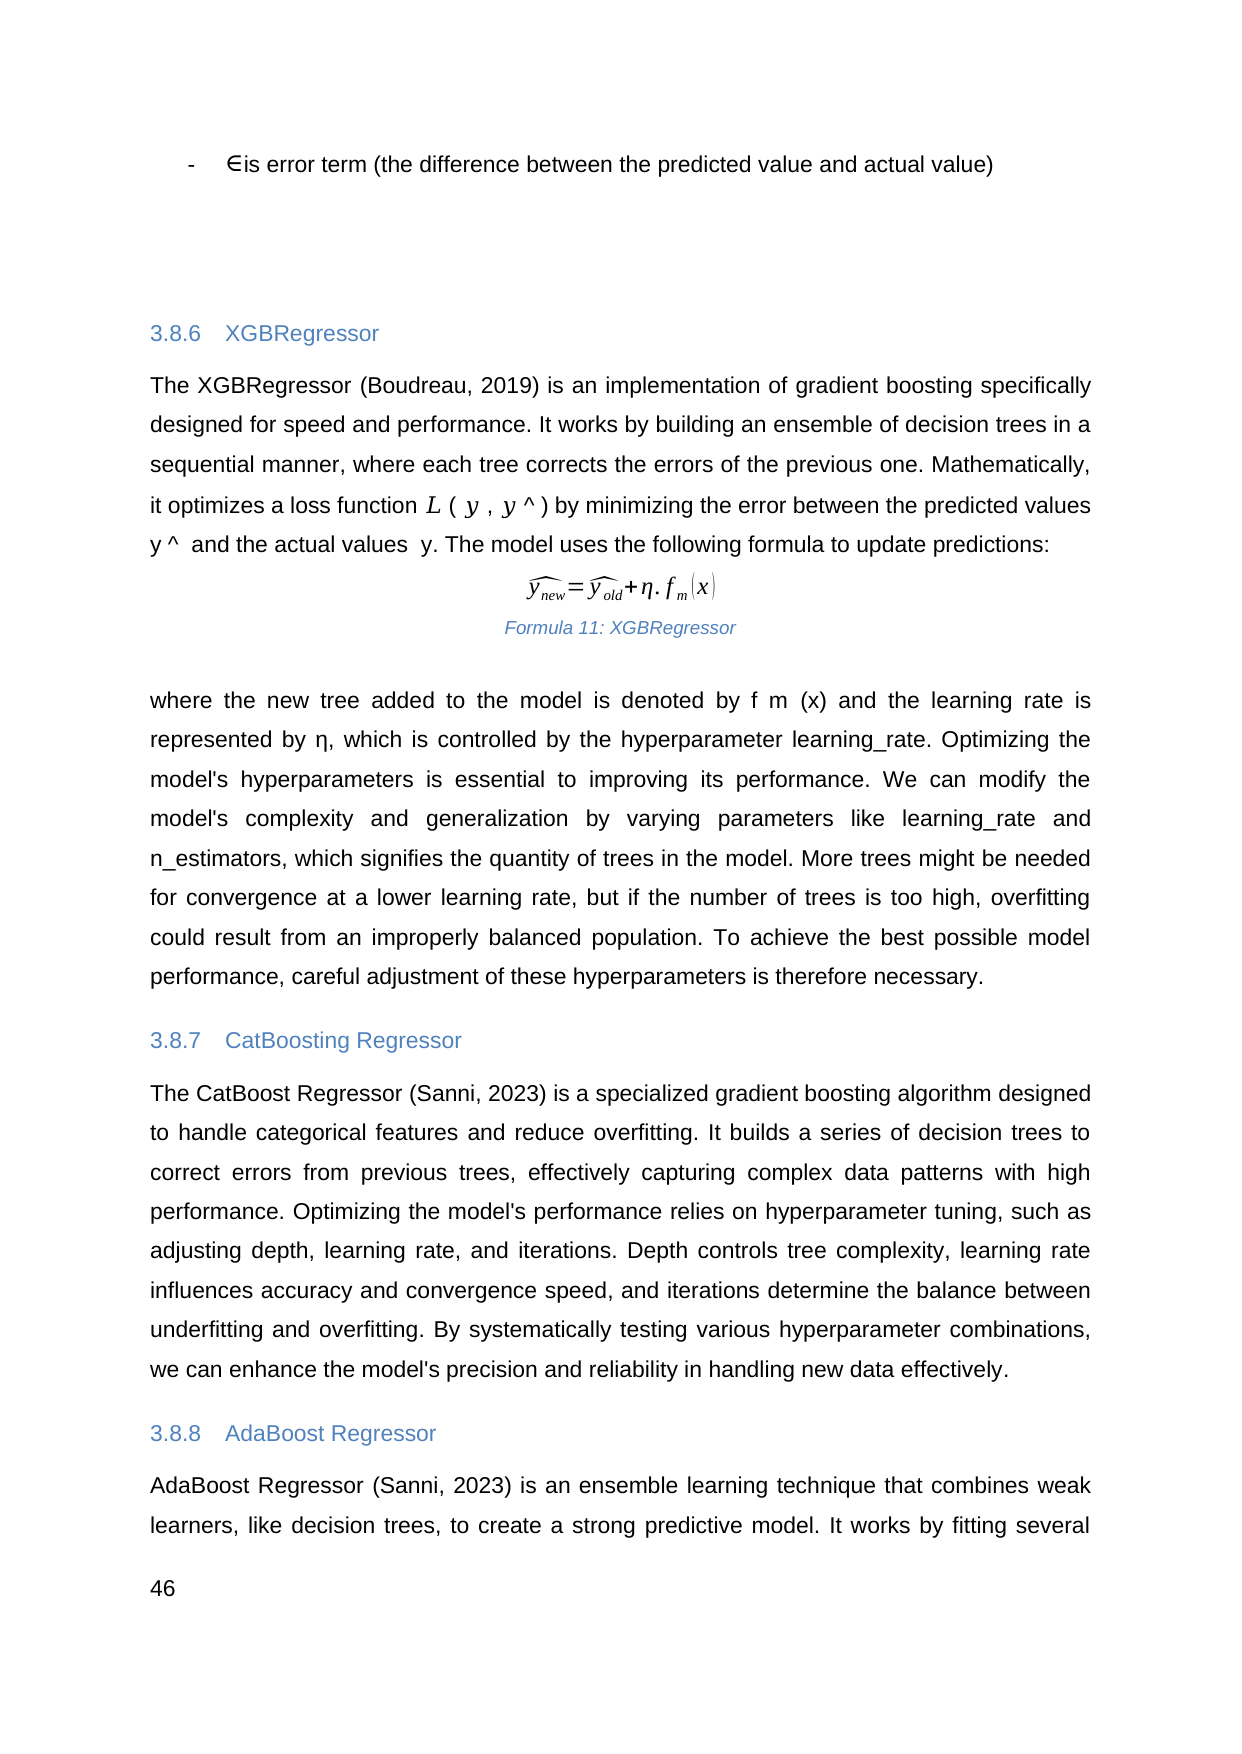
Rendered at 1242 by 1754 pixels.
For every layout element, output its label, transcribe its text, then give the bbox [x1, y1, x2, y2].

subtitle AdaBoost Regressor [150, 1420, 1092, 1447]
text where the new tree added to the model is denoted by f m ​(x) and the learning rate is represented by η, which is controlled by the hyperparameter learning_rate. Optimizing the model's hyperparameters is essential to improving its performance. We can modify the model's complexity and generalization by varying parameters like learning_rate and n_estimators, which signifies the quantity of trees in the model. More trees might be needed for convergence at a lower learning rate, but if the number of trees is too high, overfitting could result from an improperly balanced population. To achieve the best possible model performance, careful adjustment of these hyperparameters is therefore necessary. [150, 687, 1092, 989]
list is error term (the difference between the predicted value and actual value) [187, 150, 1092, 178]
subtitle CatBoosting Regressor [150, 1027, 1092, 1054]
text The XGBRegressor is an implementation of gradient boosting specifically designed for speed and performance. It works by building an ensemble of decision trees in a sequential manner, where each tree corrects the errors of the previous one. Mathematically, it optimizes a loss function 𝐿 ( 𝑦 , 𝑦 ^ ) by minimizing the error between the predicted values y ^ ​ and the actual values y. The model uses the following formula to update predictions: [150, 372, 1092, 558]
text Formula 11: XGBRegressor [150, 617, 1092, 638]
subtitle XGBRegressor [150, 320, 1092, 346]
text The CatBoost Regressor is a specialized gradient boosting algorithm designed to handle categorical features and reduce overfitting. It builds a series of decision trees to correct errors from previous trees, effectively capturing complex data patterns with high performance. Optimizing the model's performance relies on hyperparameter tuning, such as adjusting depth, learning rate, and iterations. Depth controls tree complexity, learning rate influences accuracy and convergence speed, and iterations determine the balance between underfitting and overfitting. By systematically testing various hyperparameter combinations, we can enhance the model's precision and reliability in handling new data effectively. [150, 1079, 1092, 1382]
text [150, 1472, 1092, 1538]
